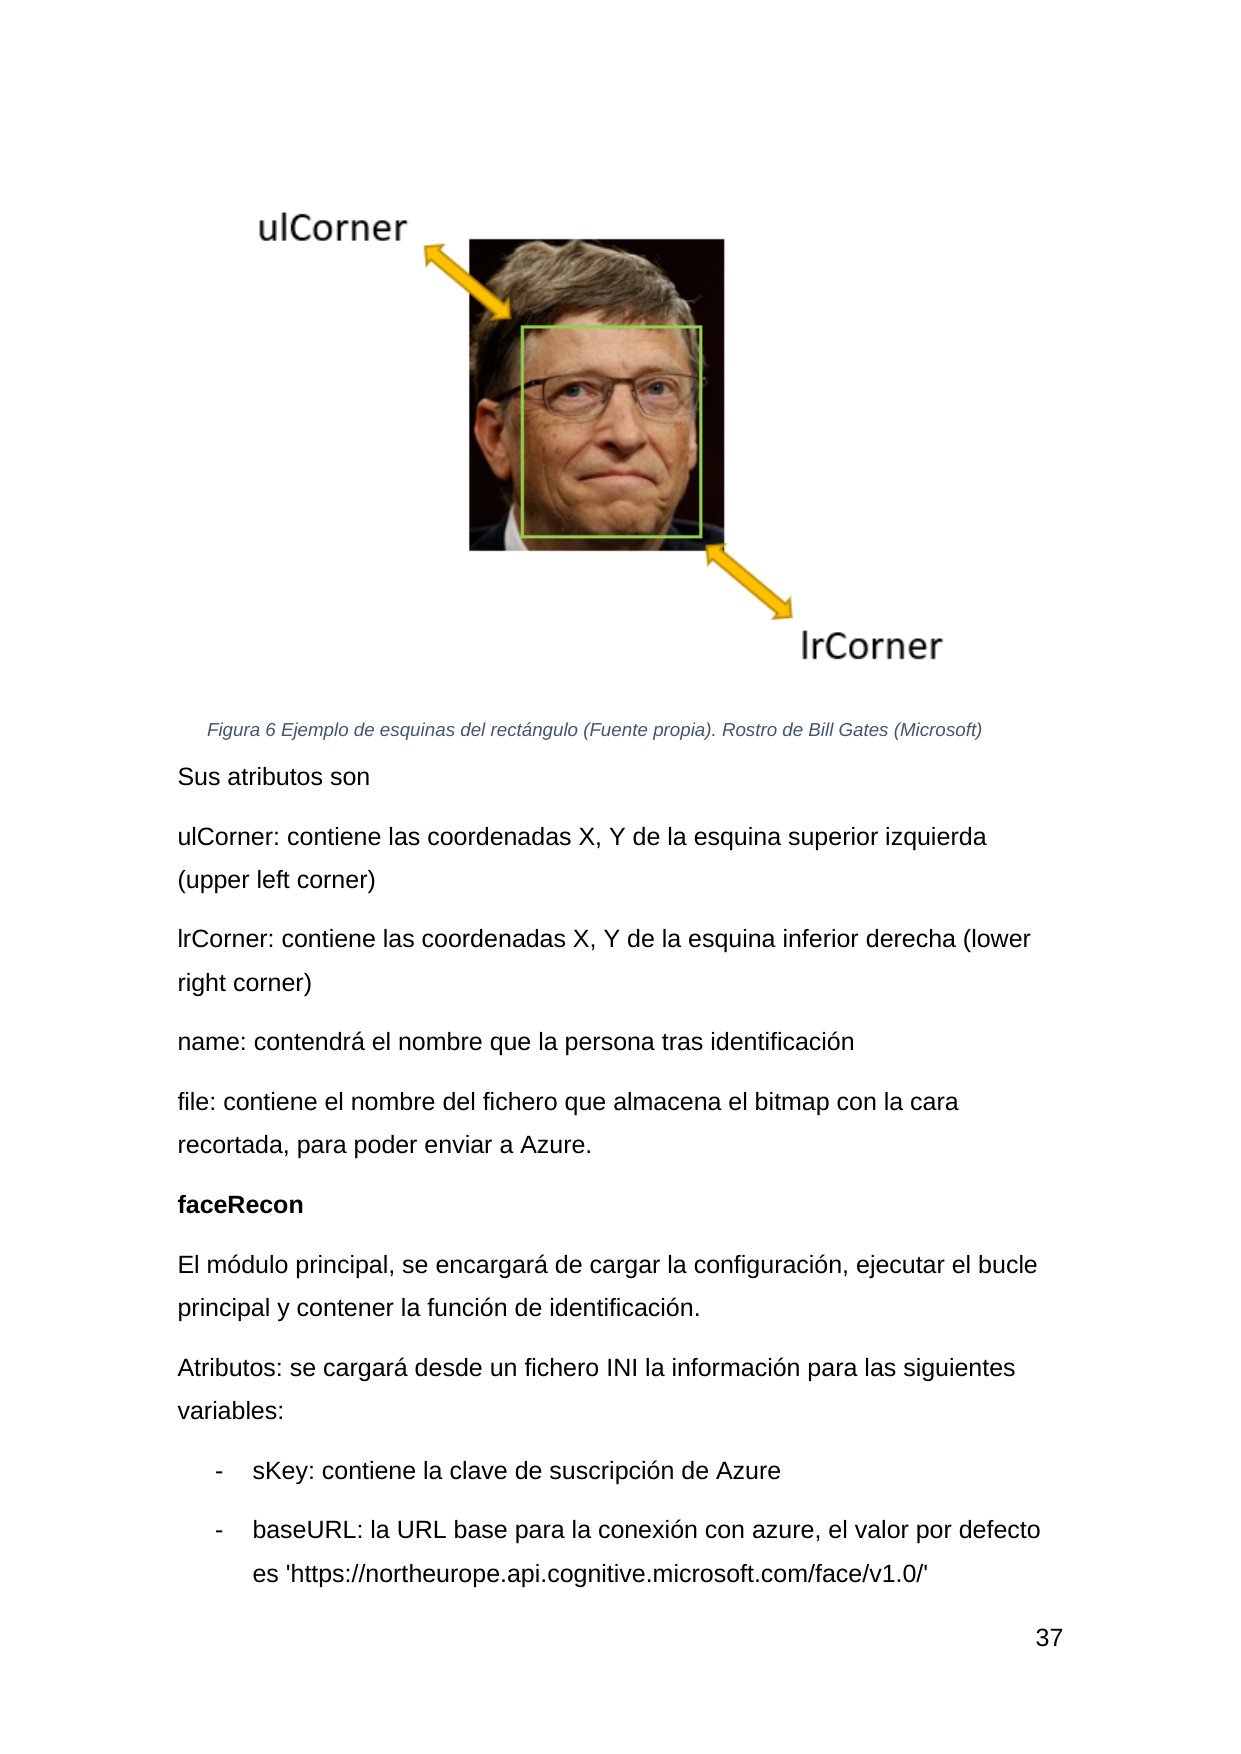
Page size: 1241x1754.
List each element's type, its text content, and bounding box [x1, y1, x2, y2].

picture [177, 147, 981, 689]
list baseURL: la URL base para la conexión con azure, el valor por defecto es 'https://northeurope.api.cognitive.microsoft.com/face/v1.0/' [215, 1515, 1063, 1587]
text Sus atributos son [177, 762, 1063, 790]
text El módulo principal, se encargará de cargar la configuración, ejecutar el bucle principal y contener la función de identificación. [177, 1250, 1063, 1322]
text ulCorner: contiene las coordenadas X, Y de la esquina superior izquierda (upper left corner) [177, 821, 1063, 893]
text name: contendrá el nombre que la persona tras identificación [177, 1027, 1063, 1056]
text lrCorner: contiene las coordenadas X, Y de la esquina inferior derecha (lower right corner) [177, 924, 1063, 996]
text faceRecon [177, 1190, 1063, 1219]
list sKey: contiene la clave de suscripción de Azure [215, 1456, 1063, 1484]
text file: contiene el nombre del fichero que almacena el bitmap con la cara recortada, para poder enviar a Azure. [177, 1087, 1063, 1159]
text Atributos: se cargará desde un fichero INI la información para las siguientes variables: [177, 1353, 1063, 1424]
text Figura 6 Ejemplo de esquinas del rectángulo (Fuente propia). Rostro de Bill Gates (Microsoft) [177, 719, 1063, 741]
